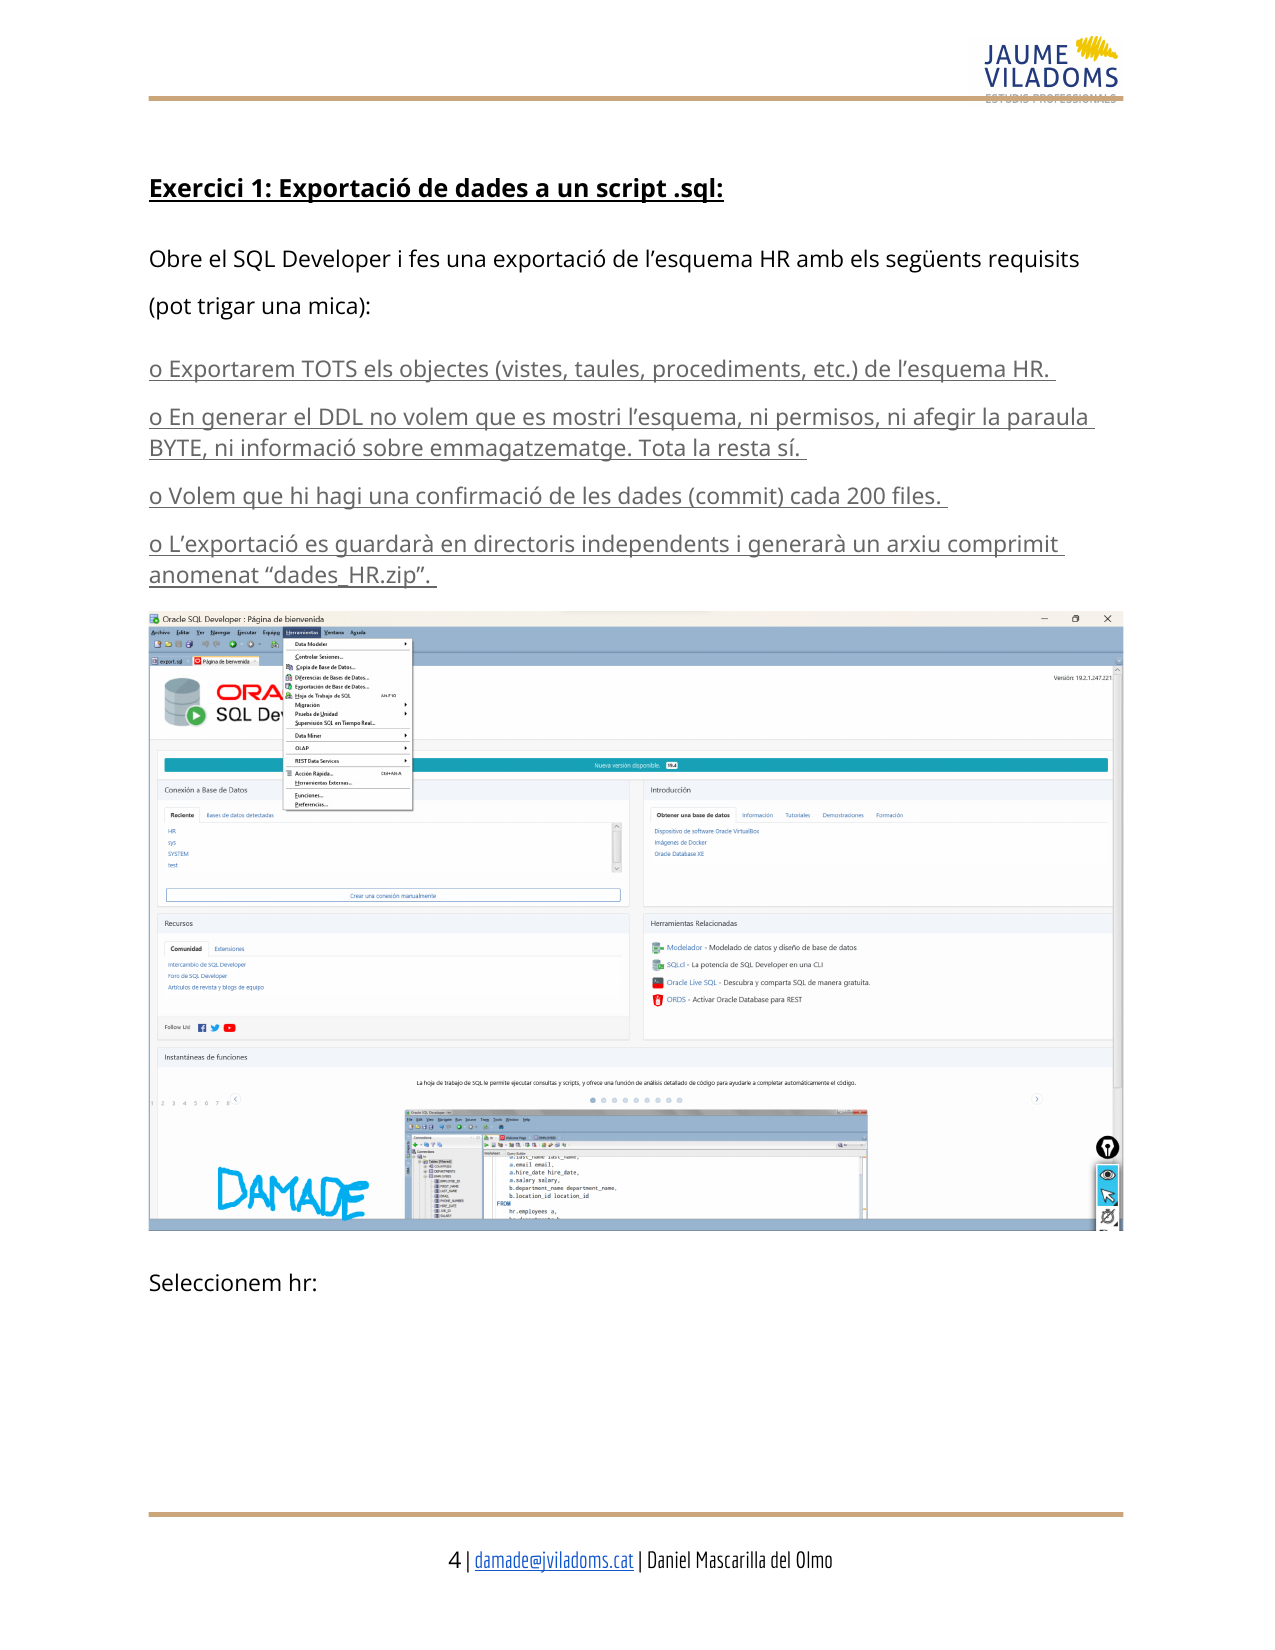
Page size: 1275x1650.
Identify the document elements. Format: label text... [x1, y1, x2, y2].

subtitle Exercici 1: Exportació de dades a un script .sql: [148, 171, 1125, 205]
subtitle o Volem que hi hagi una confirmació de les dades (commit) cada 200 files. [148, 480, 1125, 511]
subtitle o En generar el DDL no volem que es mostri l’esquema, ni permisos, ni afegir la paraula BYTE, ni informació sobre emmagatzematge. Tota la resta sí. [148, 401, 1125, 463]
subtitle o L’exportació es guardarà en directoris independents i generarà un arxiu comprimit anomenat “dades_HR.zip”. [148, 528, 1125, 591]
picture [148, 1512, 1124, 1517]
subtitle Obre el SQL Developer i fes una exportació de l’esquema HR amb els següents requisits (pot trigar una mica): [148, 243, 1125, 321]
picture [148, 36, 1125, 107]
picture [148, 611, 1124, 1231]
text Seleccionem hr: [148, 1267, 1125, 1298]
subtitle o Exportarem TOTS els objectes (vistes, taules, procediments, etc.) de l’esquema HR. [148, 353, 1125, 384]
